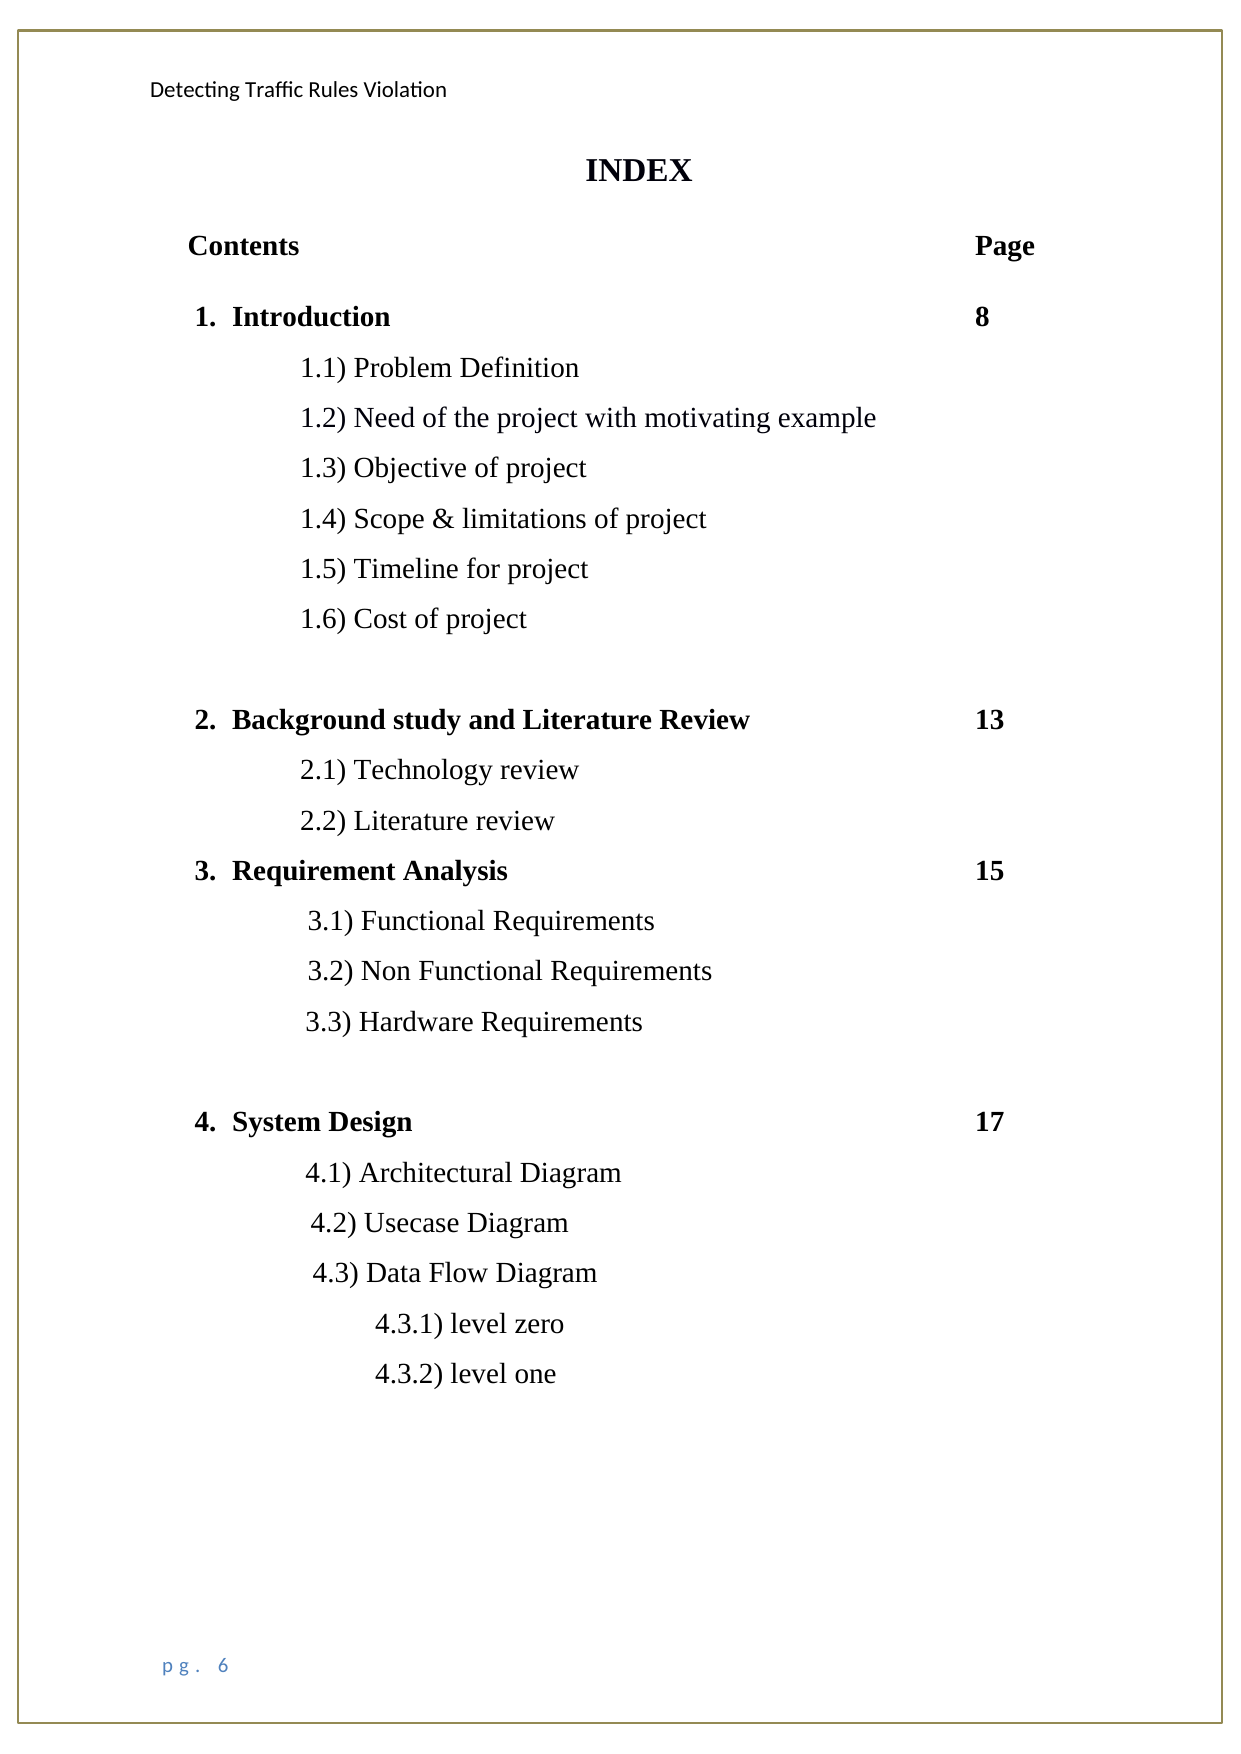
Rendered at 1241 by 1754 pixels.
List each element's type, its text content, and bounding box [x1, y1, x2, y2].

text 3.3) Hardware Requirements [150, 1004, 1090, 1037]
list Introduction 8 [194, 299, 1090, 333]
text 1.2) Need of the project with motivating example [300, 400, 1090, 434]
list System Design 17 [194, 1104, 1090, 1138]
text 4.2) Usecase Diagram [150, 1205, 1090, 1239]
list Background study and Literature Review 13 [194, 702, 1090, 736]
text 1.1) Problem Definition [225, 350, 1090, 383]
text 4.3) Data Flow Diagram [150, 1255, 1090, 1289]
list Requirement Analysis 15 [194, 853, 1090, 886]
text 4.3.1) level zero [150, 1306, 1090, 1339]
text 1.6) Cost of project [300, 601, 1090, 635]
text 4.3.2) level one [150, 1356, 1090, 1389]
text 4.1) Architectural Diagram [225, 1155, 1090, 1188]
text Contents Page [150, 228, 1090, 262]
text 1.5) Timeline for project [300, 551, 1090, 584]
text 1.3) Objective of project [300, 450, 1090, 484]
text INDEX [187, 150, 1090, 188]
text 1.4) Scope & limitations of project [300, 501, 1090, 534]
text 3.2) Non Functional Requirements [225, 953, 1090, 987]
text 3.1) Functional Requirements [225, 903, 1090, 937]
text 2.2) Literature review [300, 803, 1090, 836]
text 2.1) Technology review [300, 752, 1090, 786]
